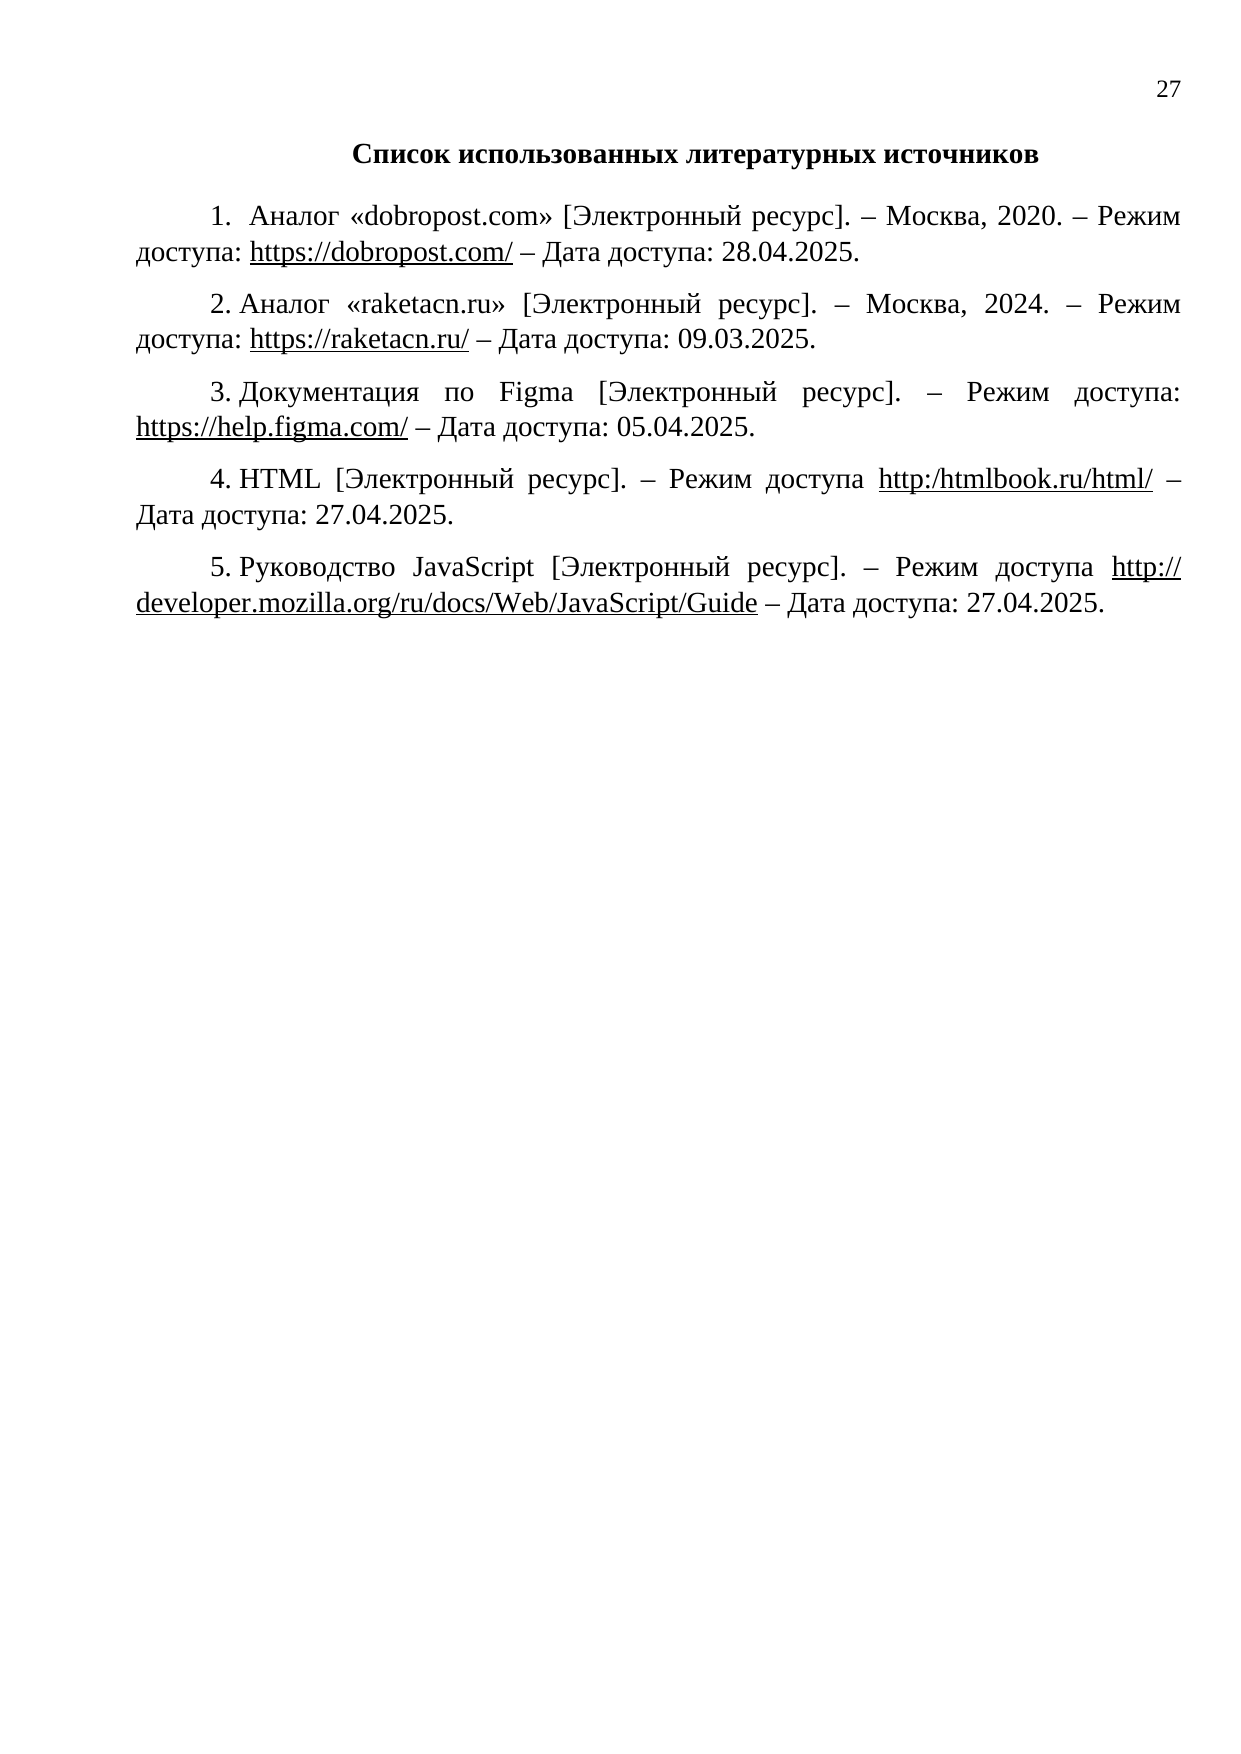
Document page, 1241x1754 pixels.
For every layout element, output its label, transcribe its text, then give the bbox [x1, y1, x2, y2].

list Аналог «raketacn.ru» [Электронный ресурс]. – Москва, 2024. – Режим доступа: https://raketacn.ru/ – Дата доступа: 09.03.2025. [136, 286, 1181, 355]
list Документация по Figma [Электронный ресурс]. – Режим доступа: https://help.figma.com/ – Дата доступа: 05.04.2025. [136, 374, 1181, 443]
list Аналог «dobropost.com» [Электронный ресурс]. – Москва, 2020. – Режим доступа: https://dobropost.com/ – Дата доступа: 28.04.2025. [136, 198, 1181, 267]
list Руководство JavaScript [Электронный ресурс]. – Режим доступа http:// developer.mozilla.org/ru/docs/Web/JavaScript/Guide – Дата доступа: 27.04.2025. [136, 549, 1181, 618]
list HTML [Электронный ресурс]. – Режим доступа http:/htmlbook.ru/html/ – Дата доступа: 27.04.2025. [136, 462, 1181, 531]
text Список использованных литературных источников [136, 136, 1181, 170]
